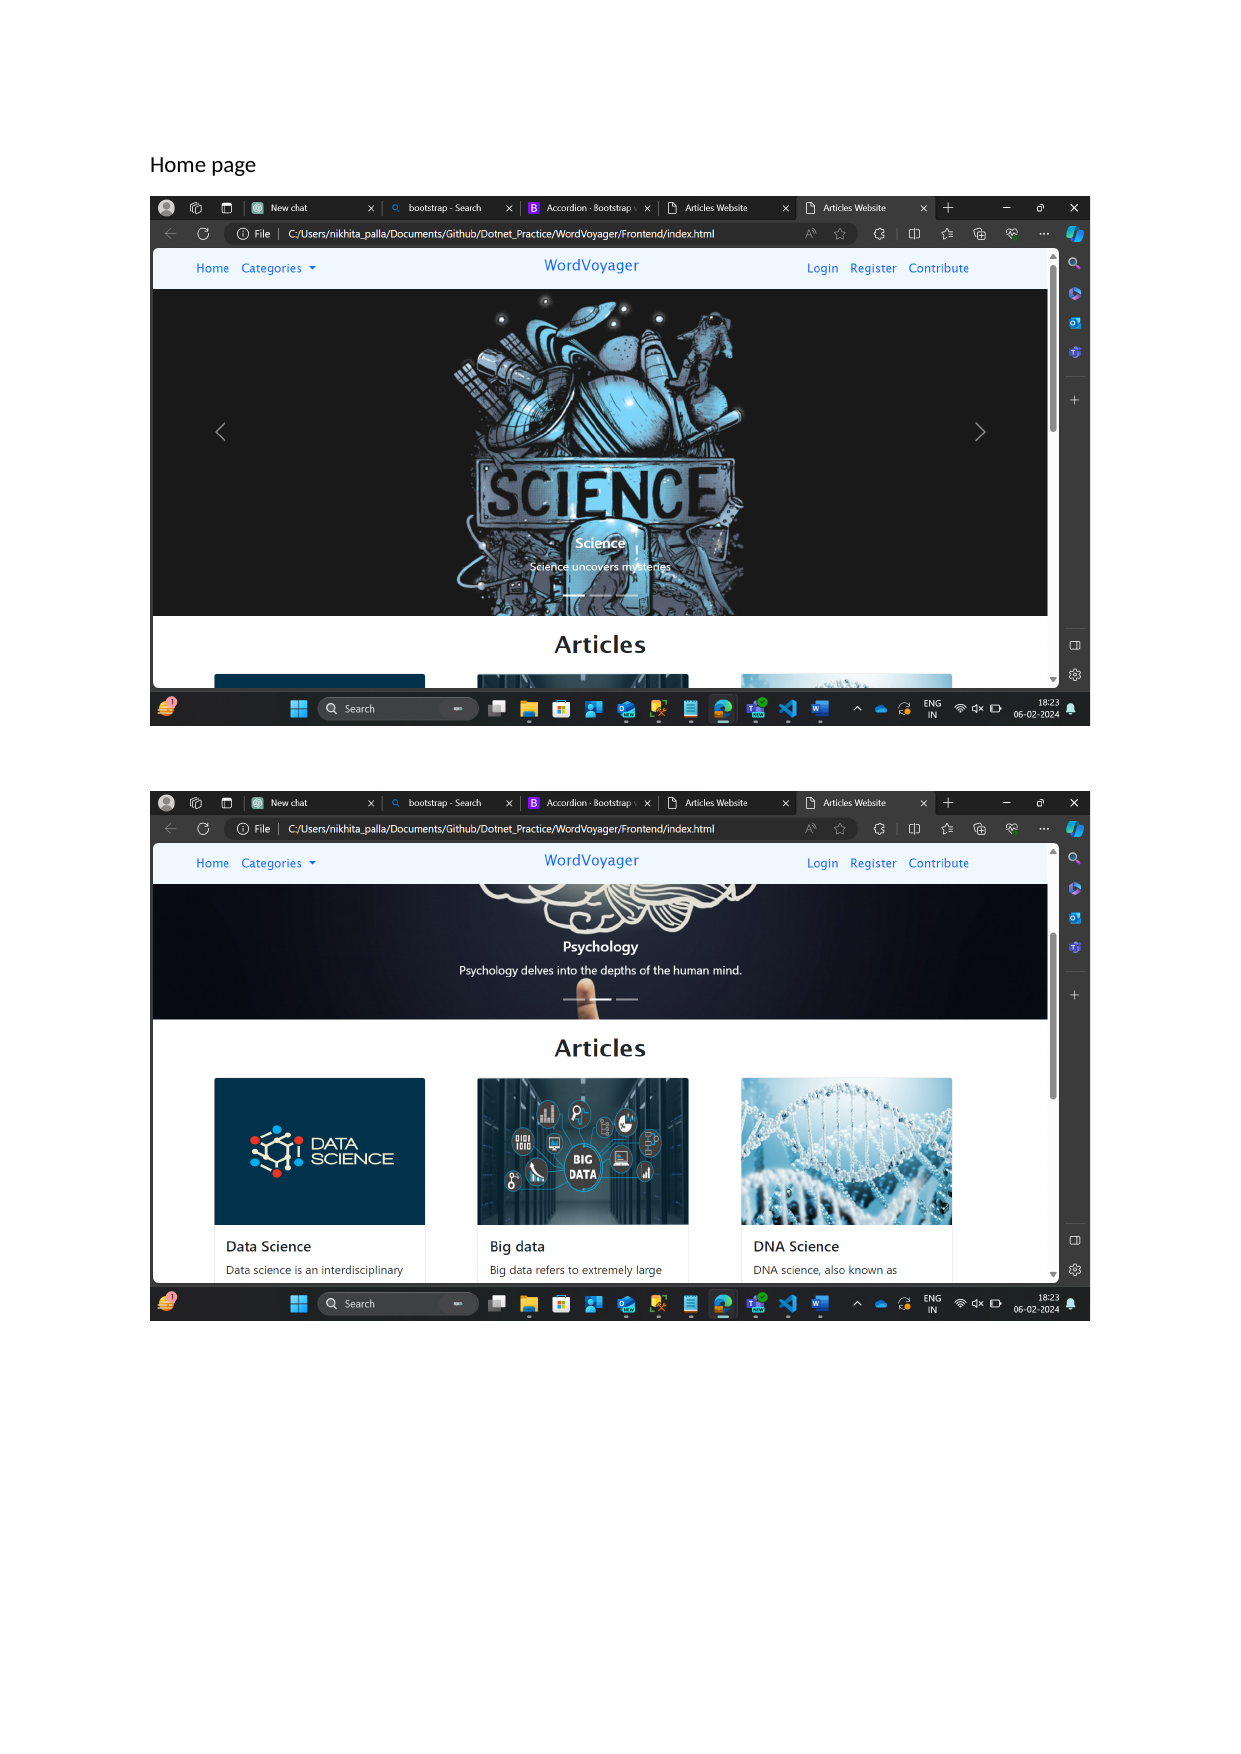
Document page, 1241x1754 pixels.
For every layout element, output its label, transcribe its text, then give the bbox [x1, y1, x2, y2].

picture [150, 196, 1091, 726]
text Home page [150, 150, 1090, 178]
picture [150, 791, 1091, 1321]
